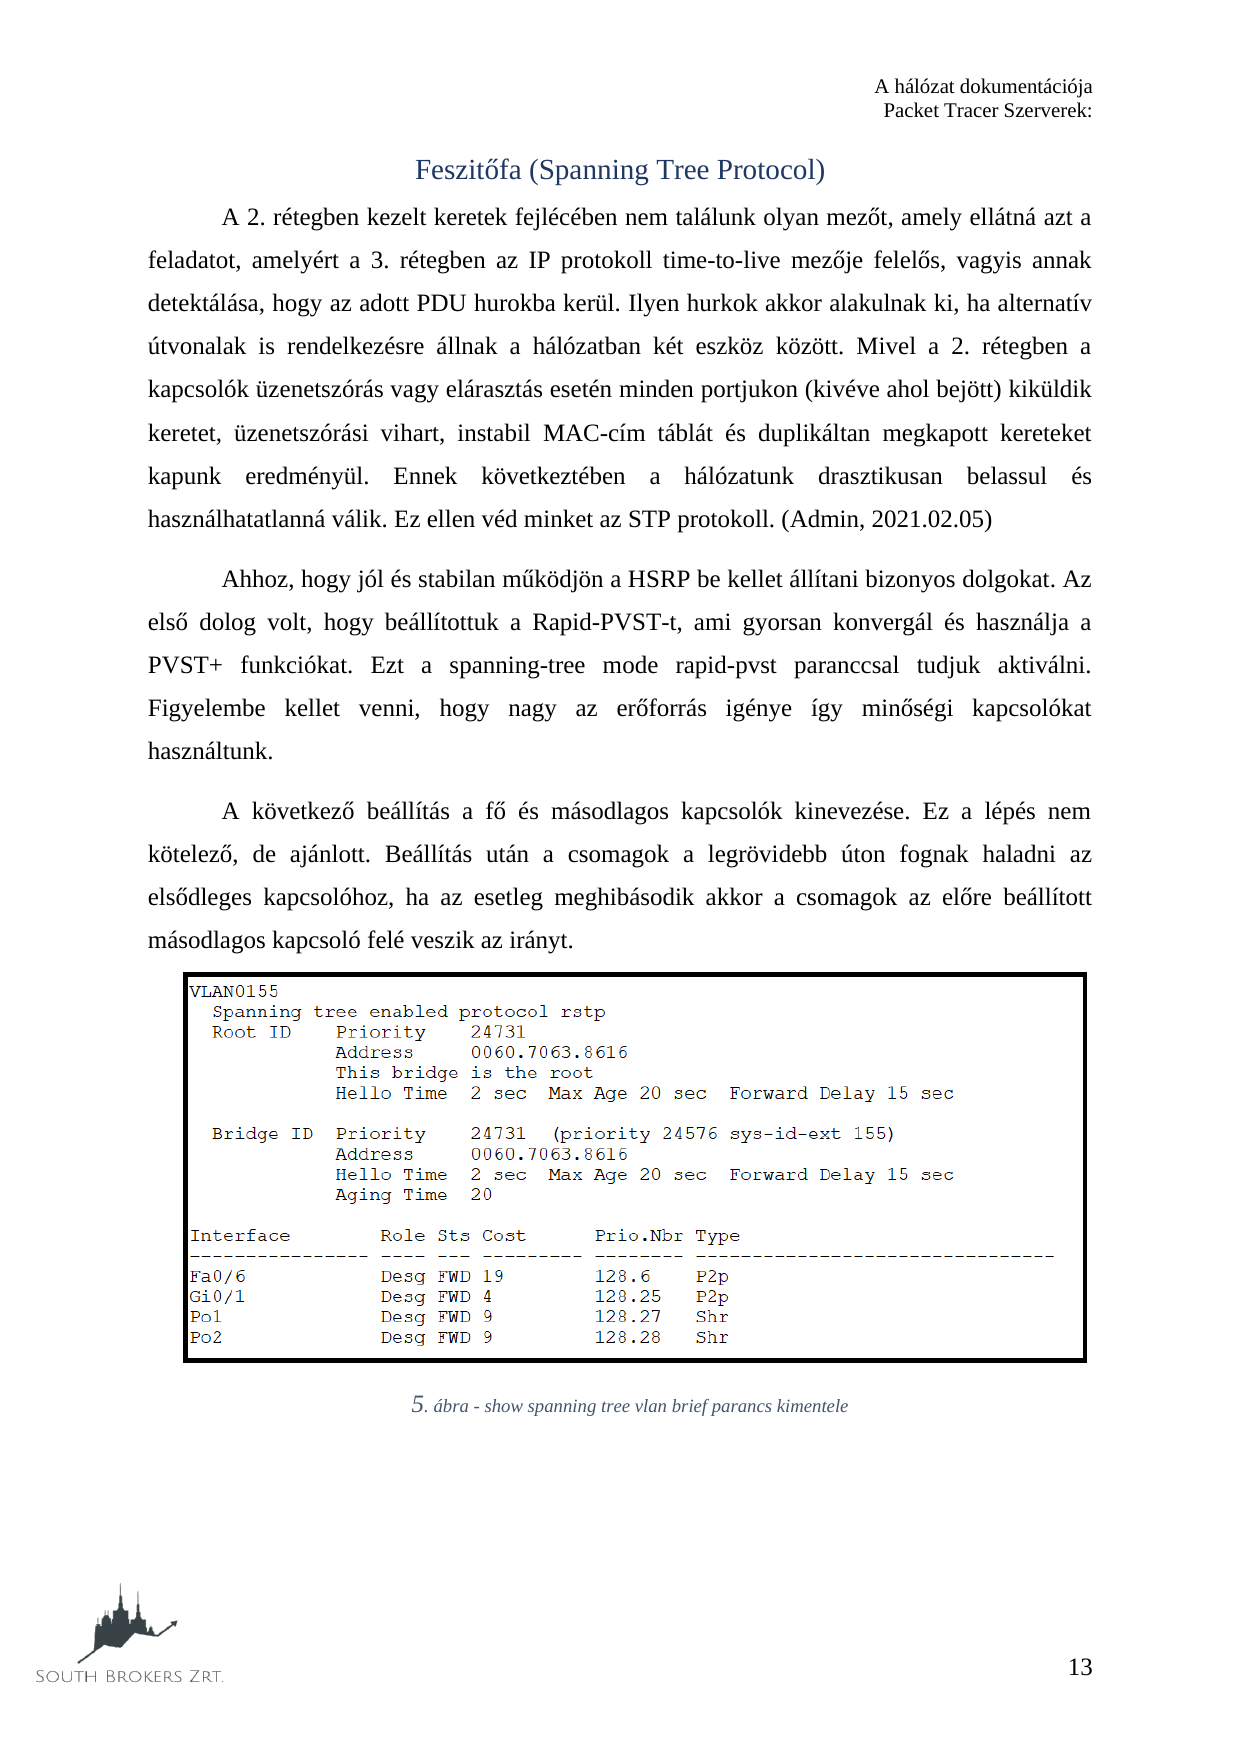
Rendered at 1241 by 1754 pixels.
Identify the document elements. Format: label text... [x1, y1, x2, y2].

text Ahhoz, hogy jól és stabilan működjön a HSRP be kellet állítani bizonyos dolgokat. Az első dolog volt, hogy beállítottuk a Rapid-PVST-t, ami gyorsan konvergál és használja a PVST+ funkciókat. Ezt a spanning-tree mode rapid-pvst paranccsal tudjuk aktiválni. Figyelembe kellet venni, hogy nagy az erőforrás igénye így minőségi kapcsolókat használtunk. [148, 564, 1093, 765]
text A 2. rétegben kezelt keretek fejlécében nem találunk olyan mezőt, amely ellátná azt a feladatot, amelyért a 3. rétegben az IP protokoll time-to-live mezője felelős, vagyis annak detektálása, hogy az adott PDU hurokba kerül. Ilyen hurkok akkor alakulnak ki, ha alternatív útvonalak is rendelkezésre állnak a hálózatban két eszköz között. Mivel a 2. rétegben a kapcsolók üzenetszórás vagy elárasztás esetén minden portjukon (kivéve ahol bejött) kiküldik keretet, üzenetszórási vihart, instabil MAC-cím táblát és duplikáltan megkapott kereteket kapunk eredményül. Ennek következtében a hálózatunk drasztikusan belassul és használhatatlanná válik. Ez ellen véd minket az STP protokoll. (Admin, 2021.02.05) [148, 202, 1093, 533]
subtitle Feszitőfa (Spanning Tree Protocol) [148, 152, 1093, 185]
picture [188, 977, 1083, 1358]
picture [0, 1531, 255, 1754]
text A következő beállítás a fő és másodlagos kapcsolók kinevezése. Ez a lépés nem kötelező, de ajánlott. Beállítás után a csomagok a legrövidebb úton fognak haladni az elsődleges kapcsolóhoz, ha az esetleg meghibásodik akkor a csomagok az előre beállított másodlagos kapcsoló felé veszik az irányt. [148, 796, 1093, 954]
